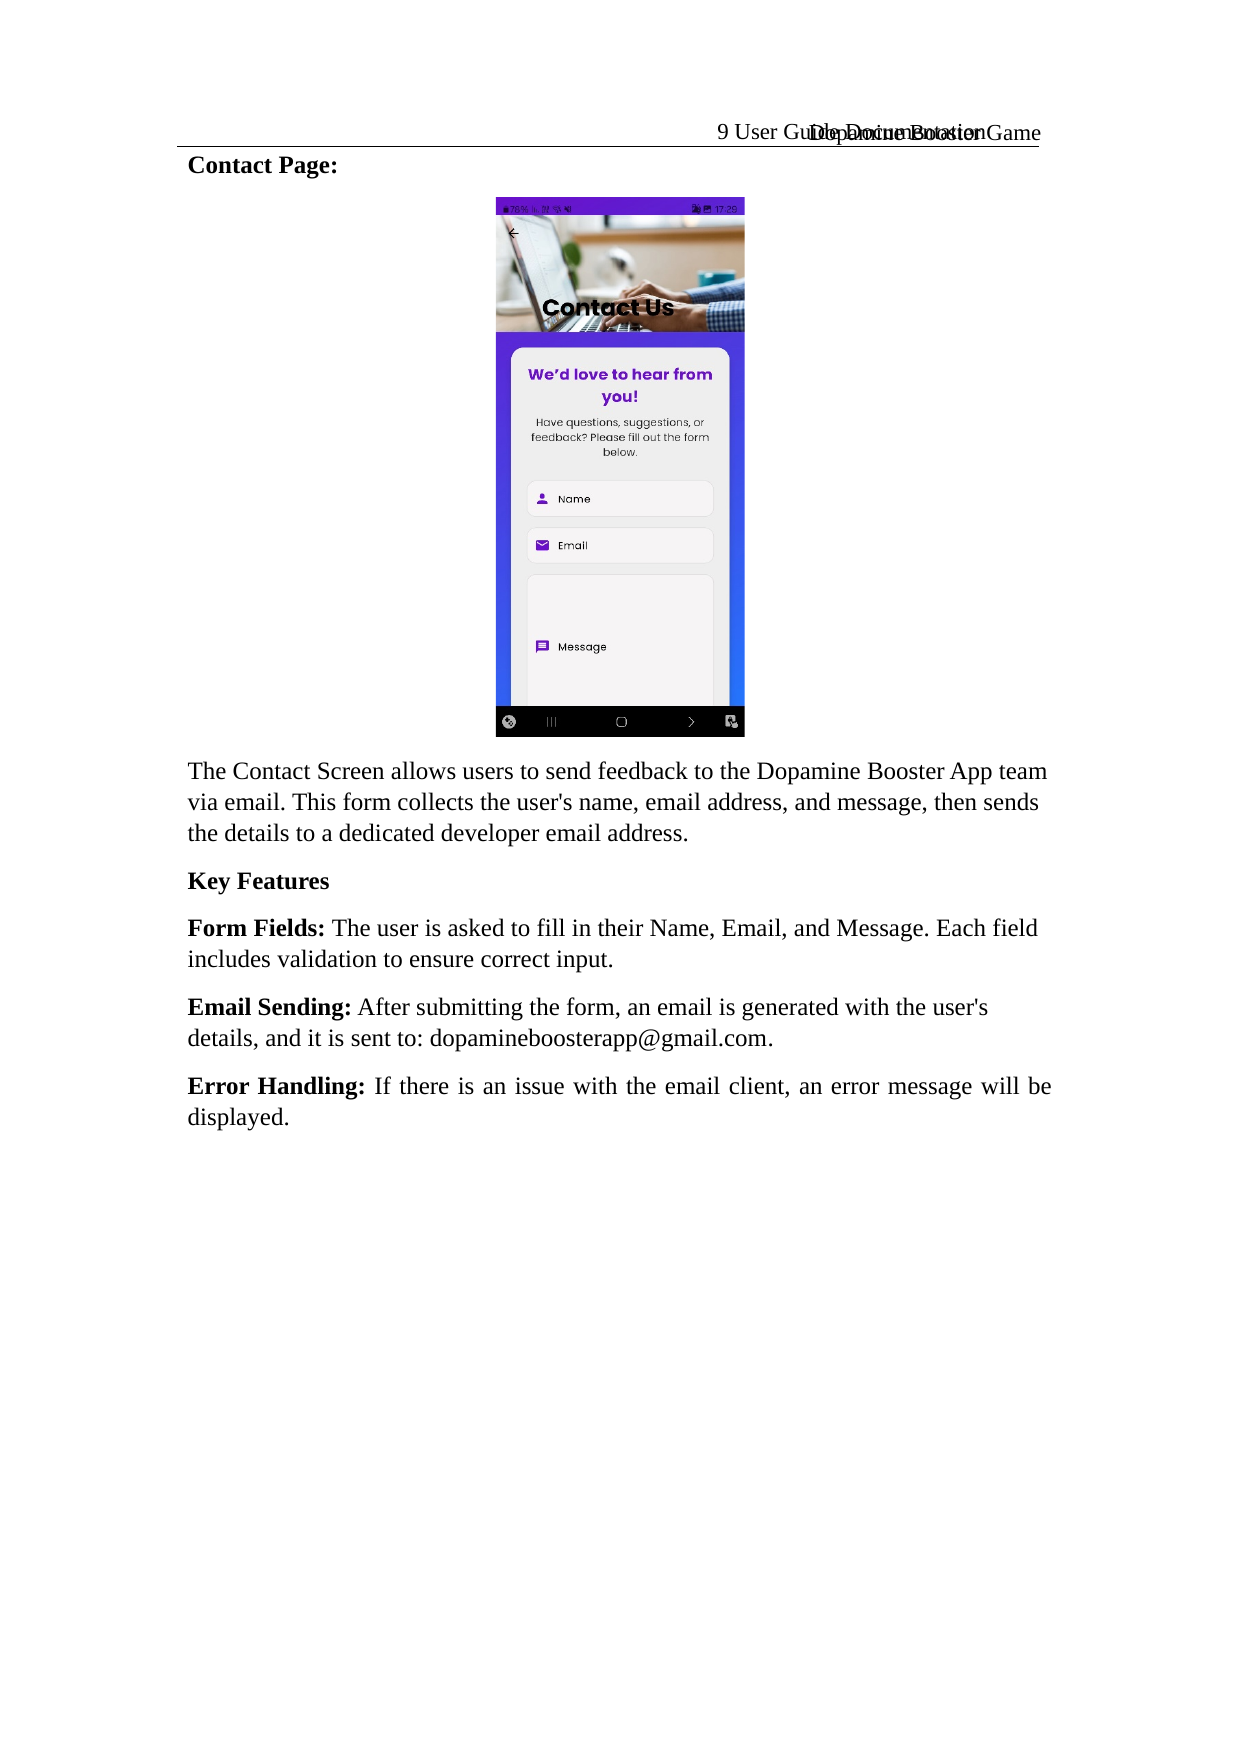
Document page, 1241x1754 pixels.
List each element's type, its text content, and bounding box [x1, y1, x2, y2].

picture [495, 197, 745, 737]
text Key Features [187, 866, 1053, 894]
text The Contact Screen allows users to send feedback to the Dopamine Booster App team via email. This form collects the user's name, email address, and message, then sends the details to a dedicated developer email address. [187, 756, 1053, 847]
text Contact Page: [187, 150, 1053, 179]
text Error Handling: If there is an issue with the email client, an error message will be displayed. [187, 1071, 1053, 1131]
text Form Fields: The user is asked to fill in their Name, Email, and Message. Each field includes validation to ensure correct input. [187, 913, 1053, 973]
text Email Sending: After submitting the form, an email is generated with the user's details, and it is sent to: dopamineboosterapp@gmail.com. [187, 992, 1053, 1052]
